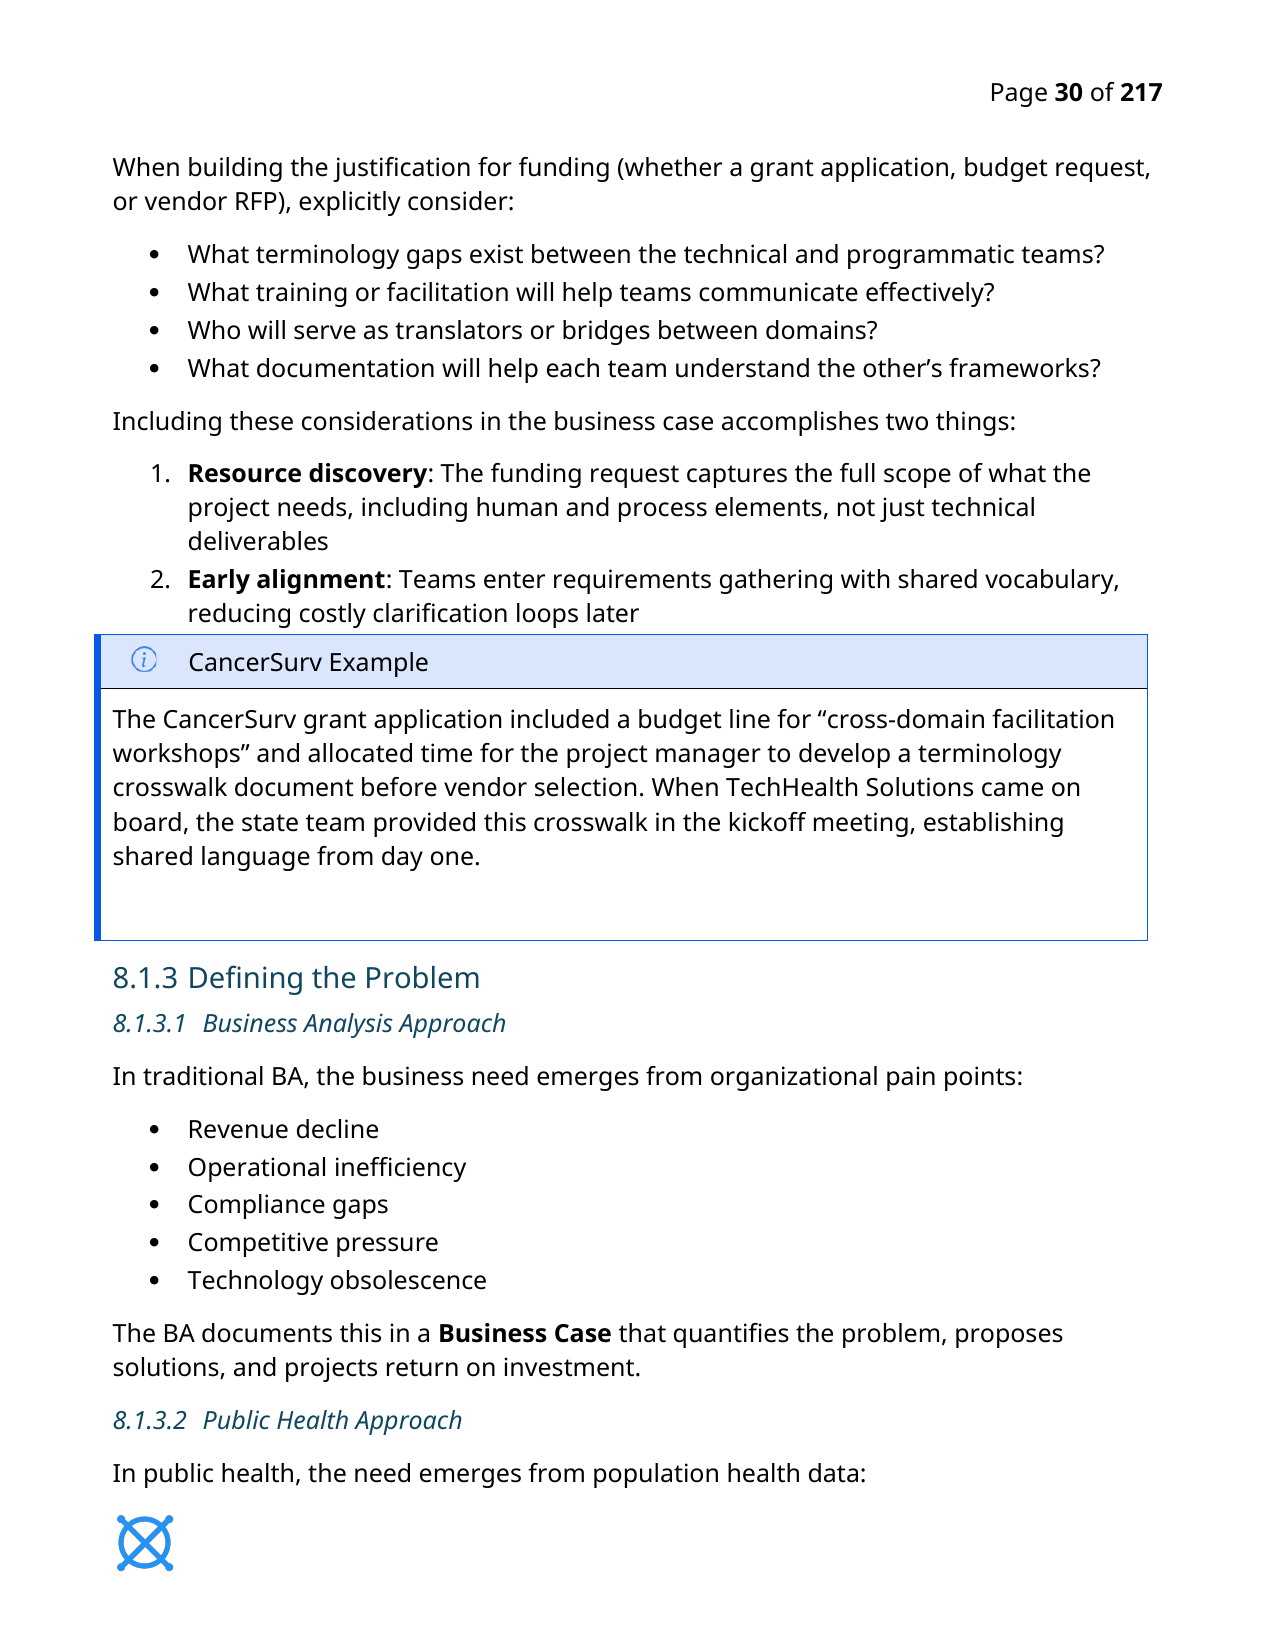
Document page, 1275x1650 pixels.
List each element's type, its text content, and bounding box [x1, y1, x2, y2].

list Operational inefficiency [150, 1149, 1162, 1183]
list Early alignment: Teams enter requirements gathering with shared vocabulary, reducing costly clarification loops later [150, 562, 1162, 630]
table_header CancerSurv Example [101, 635, 1147, 688]
list Revenue decline [150, 1111, 1162, 1146]
table_cell The CancerSurv grant application included a budget line for “cross-domain facilitation workshops” and allocated time for the project manager to develop a terminology crosswalk document before vendor selection. When TechHealth Solutions came on board, the state team provided this crosswalk in the kickoff meeting, establishing shared language from day one. [101, 689, 1147, 940]
list What documentation will help each team understand the other’s frameworks? [150, 350, 1162, 384]
list Competitive pressure [150, 1225, 1162, 1259]
list Compliance gaps [150, 1187, 1162, 1221]
text In public health, the need emerges from population health data: [112, 1455, 1162, 1489]
list What training or facilitation will help teams communicate effectively? [150, 275, 1162, 309]
list What terminology gaps exist between the technical and programmatic teams? [150, 237, 1162, 271]
text When building the justification for funding (whether a grant application, budget request, or vendor RFP), explicitly consider: [112, 150, 1162, 218]
picture [131, 646, 157, 672]
text The BA documents this in a Business Case that quantifies the problem, proposes solutions, and projects return on investment. [112, 1316, 1162, 1384]
subtitle Defining the Problem [112, 958, 1162, 997]
list Technology obsolescence [150, 1263, 1162, 1297]
picture [112, 1511, 177, 1575]
subtitle Public Health Approach [112, 1402, 1162, 1436]
list Resource discovery: The funding request captures the full scope of what the project needs, including human and process elements, not just technical deliverables [150, 456, 1162, 558]
text Including these considerations in the business case accomplishes two things: [112, 403, 1162, 437]
subtitle Business Analysis Approach [112, 1006, 1162, 1040]
list Who will serve as translators or bridges between domains? [150, 312, 1162, 347]
text In traditional BA, the business need emerges from organizational pain points: [112, 1059, 1162, 1093]
